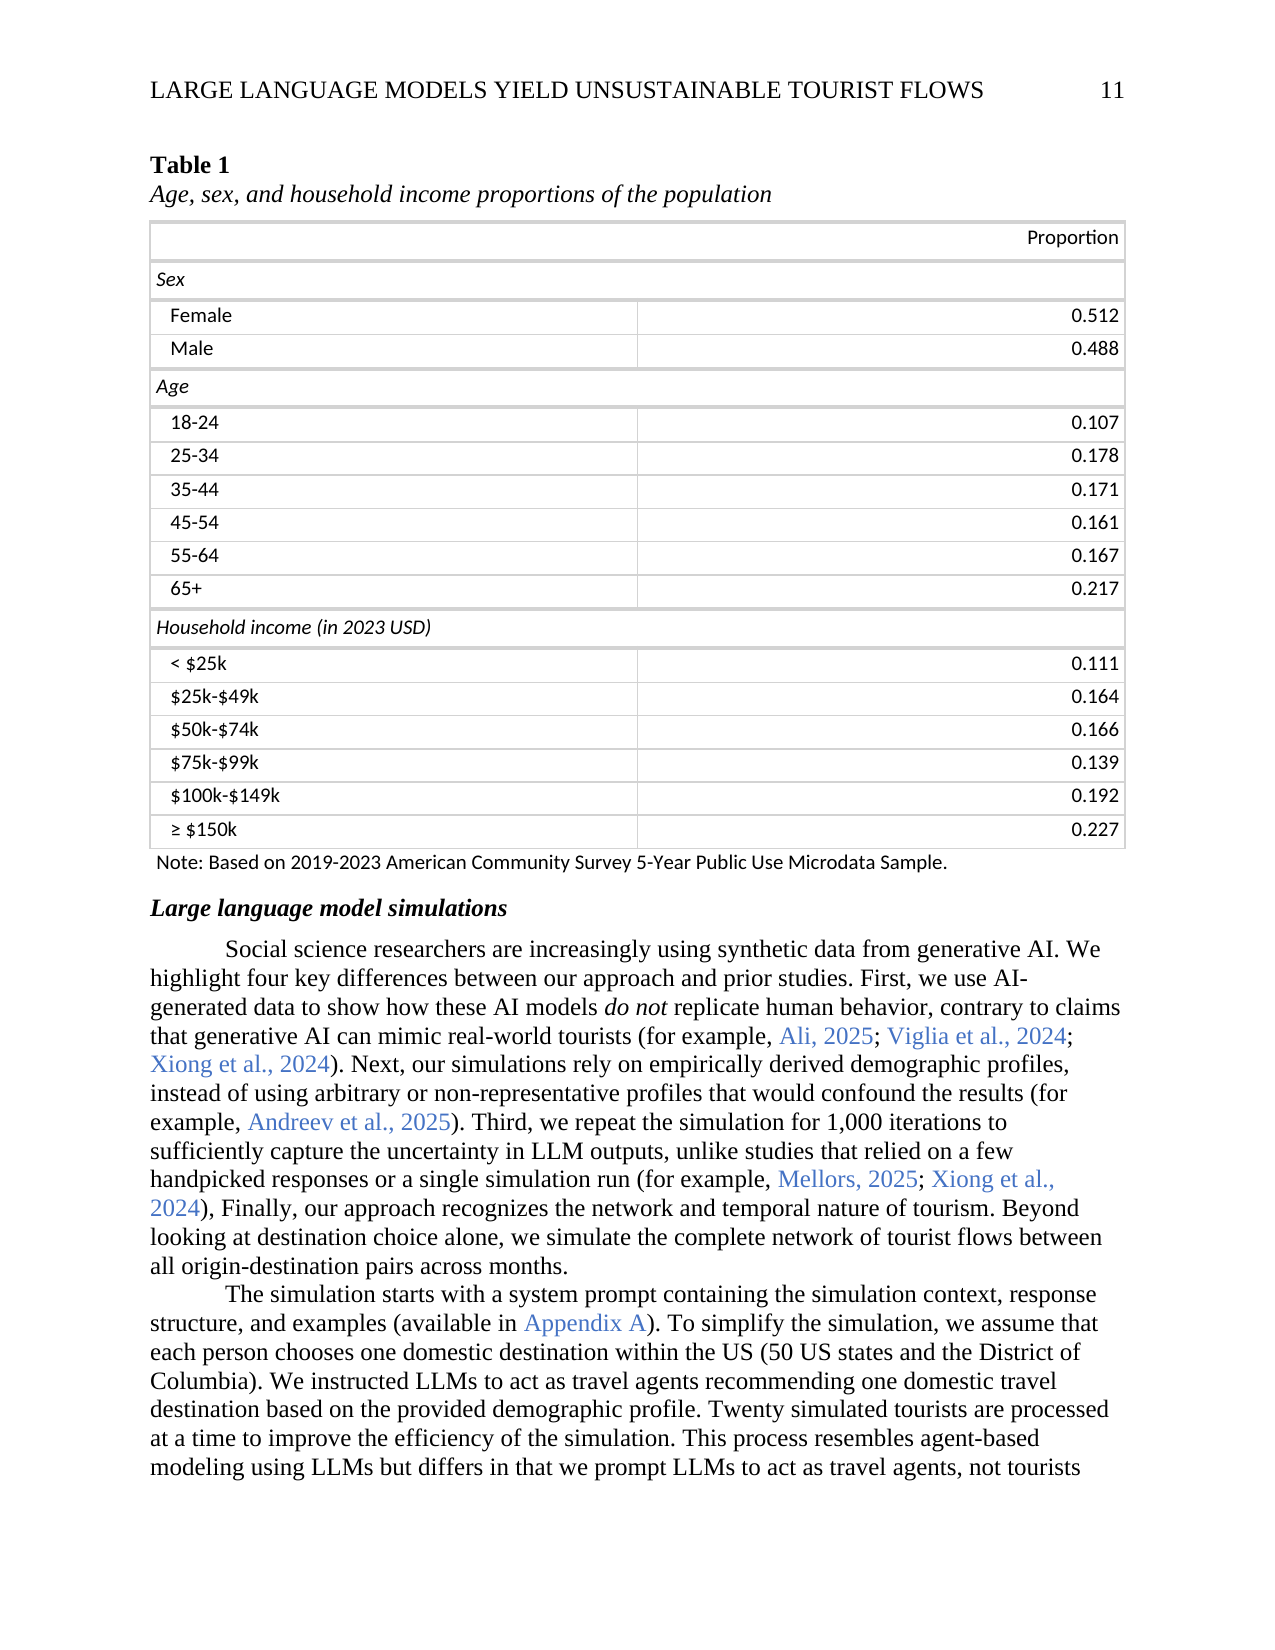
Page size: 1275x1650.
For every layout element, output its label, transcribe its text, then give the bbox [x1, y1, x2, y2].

table_cell 0.217 [638, 576, 1124, 607]
table_cell 18-24 [151, 409, 637, 441]
table_cell 0.139 [638, 750, 1124, 781]
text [150, 1279, 1125, 1481]
table_cell 0.227 [638, 816, 1124, 847]
table_header [151, 224, 637, 259]
table_cell 55-64 [151, 542, 637, 574]
table_cell ≥ $150k [151, 816, 637, 847]
table_cell Note: Based on 2019-2023 American Community Survey 5-Year Public Use Microdata Sample. [150, 849, 1125, 881]
table_cell $100k-$149k [151, 783, 637, 814]
table_cell 0.178 [638, 443, 1124, 474]
table_header Proportion [638, 224, 1124, 259]
table_cell 0.164 [638, 683, 1124, 714]
table_cell 0.166 [638, 716, 1124, 748]
table_cell 25-34 [151, 443, 637, 474]
title Table 1 [150, 150, 1125, 179]
table_cell Age [151, 371, 1124, 405]
table_cell 0.161 [638, 509, 1124, 541]
table_cell $25k-$49k [151, 683, 637, 714]
text Social science researchers are increasingly using synthetic data from generative AI. We highlight four key differences between our approach and prior studies. First, we use AI-generated data to show how these AI models do not replicate human behavior, contrary to claims that generative AI can mimic real-world tourists (for example, Ali, 2025; Viglia et al., 2024; Xiong et al., 2024). Next, our simulations rely on empirically derived demographic profiles, instead of using arbitrary or non-representative profiles that would confound the results (for example, Andreev et al., 2025). Third, we repeat the simulation for 1,000 iterations to sufficiently capture the uncertainty in LLM outputs, unlike studies that relied on a few handpicked responses or a single simulation run (for example, Mellors, 2025; Xiong et al., 2024), Finally, our approach recognizes the network and temporal nature of tourism. Beyond looking at destination choice alone, we simulate the complete network of tourist flows between all origin-destination pairs across months. [150, 934, 1125, 1279]
subtitle Large language model simulations [150, 893, 1125, 922]
table_cell 35-44 [151, 476, 637, 507]
table_cell 0.171 [638, 476, 1124, 507]
table_cell 0.167 [638, 542, 1124, 574]
table_cell Male [151, 335, 637, 367]
table_cell < $25k [151, 650, 637, 681]
table_cell 0.192 [638, 783, 1124, 814]
table_cell 65+ [151, 576, 637, 607]
table_cell $75k-$99k [151, 750, 637, 781]
text Age, sex, and household income proportions of the population [150, 179, 1125, 207]
table_cell Female [151, 302, 637, 333]
table_cell 45-54 [151, 509, 637, 541]
table_cell $50k-$74k [151, 716, 637, 748]
table_cell 0.488 [638, 335, 1124, 367]
table_cell Household income (in 2023 USD) [151, 611, 1124, 646]
table_cell Sex [151, 263, 1124, 298]
table_cell 0.111 [638, 650, 1124, 681]
table_cell 0.107 [638, 409, 1124, 441]
table_cell 0.512 [638, 302, 1124, 333]
